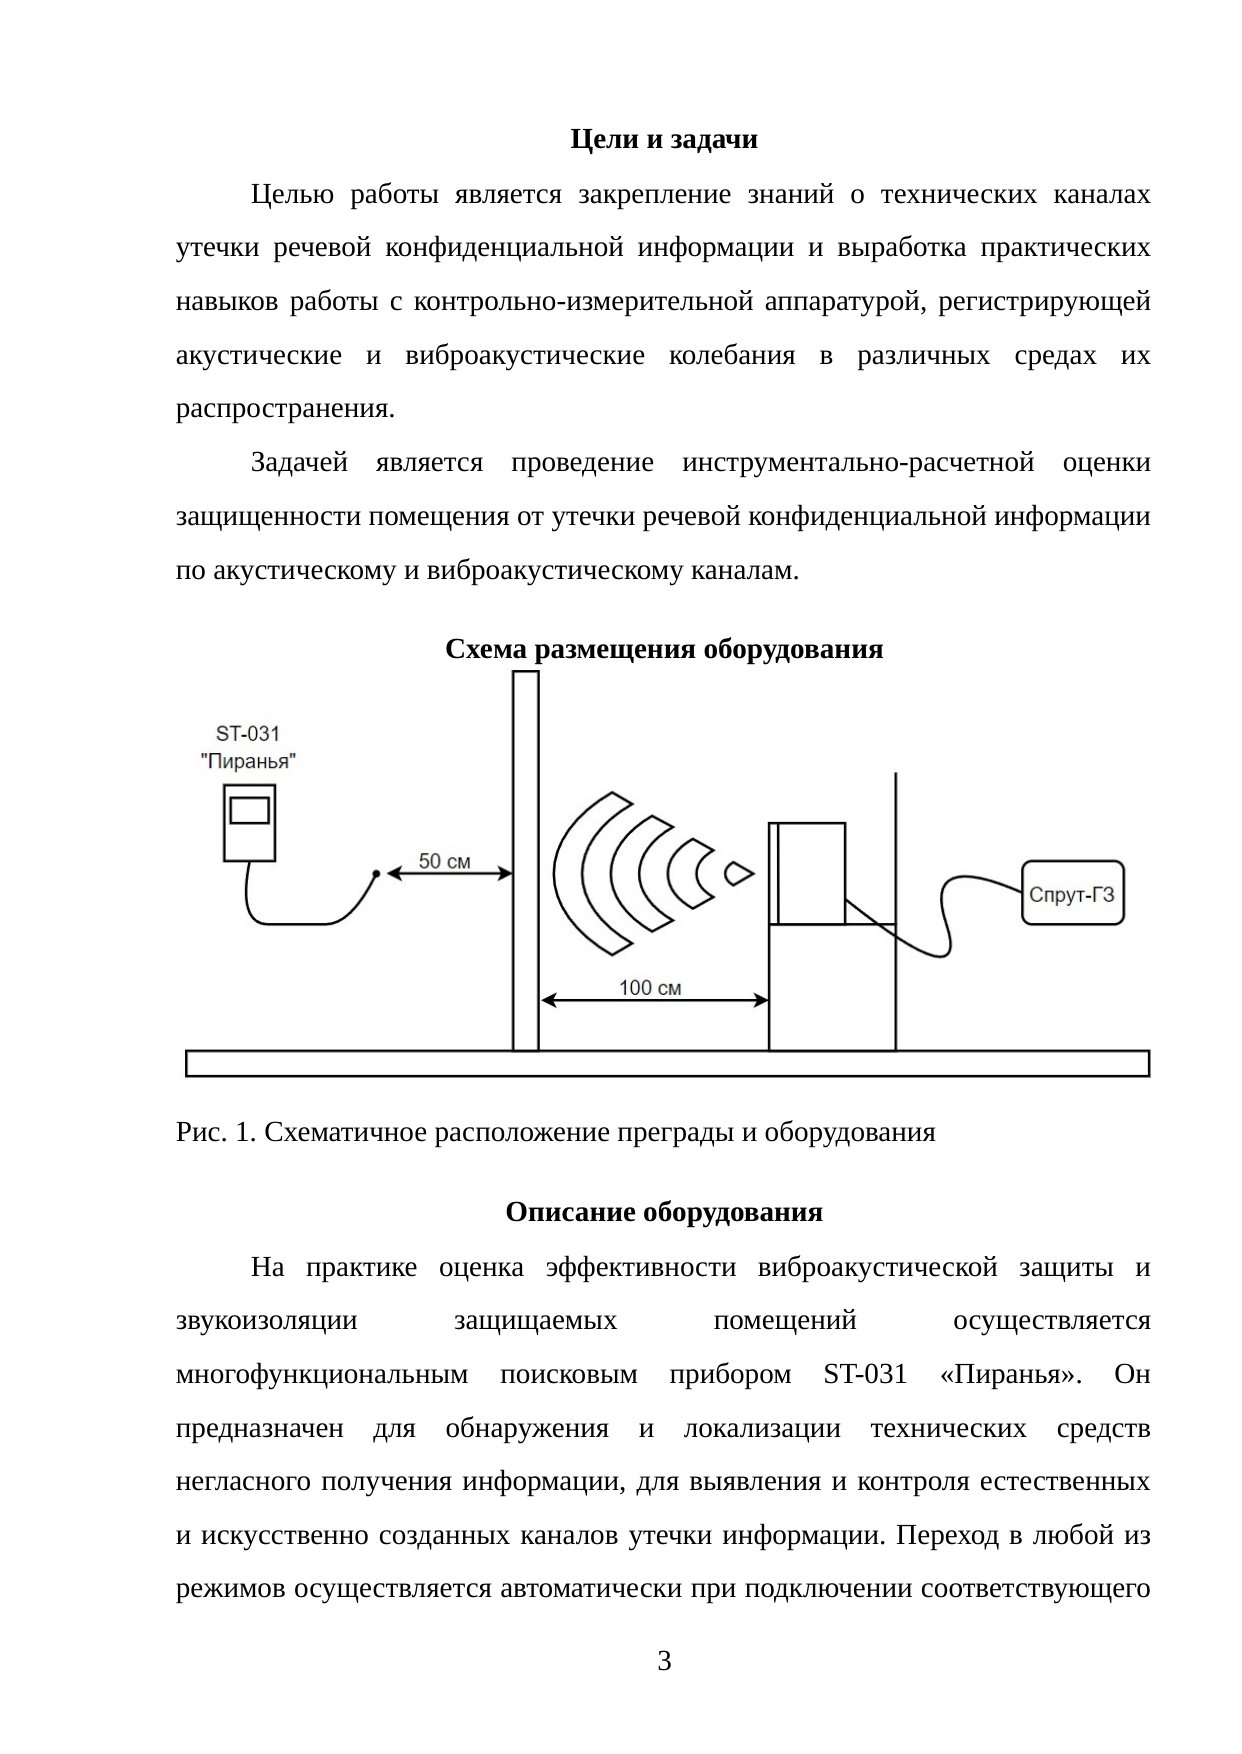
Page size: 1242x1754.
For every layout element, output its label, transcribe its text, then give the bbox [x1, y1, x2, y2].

text Целью работы является закрепление знаний о технических каналах утечки речевой конфиденциальной информации и выработка практических навыков работы с контрольно-измерительной аппаратурой, регистрирующей акустические и виброакустические колебания в различных средах их распространения. [176, 176, 1152, 424]
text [176, 1249, 1152, 1604]
picture [180, 667, 1156, 1082]
text Рис. 1. Схематичное расположение преграды и оборудования [176, 1114, 1152, 1148]
text Задачей является проведение инструментально-расчетной оценки защищенности помещения от утечки речевой конфиденциальной информации по акустическому и виброакустическому каналам. [176, 444, 1152, 585]
subtitle Схема размещения оборудования [165, 631, 1163, 665]
subtitle Цели и задачи [165, 121, 1163, 155]
subtitle Описание оборудования [165, 1194, 1163, 1228]
